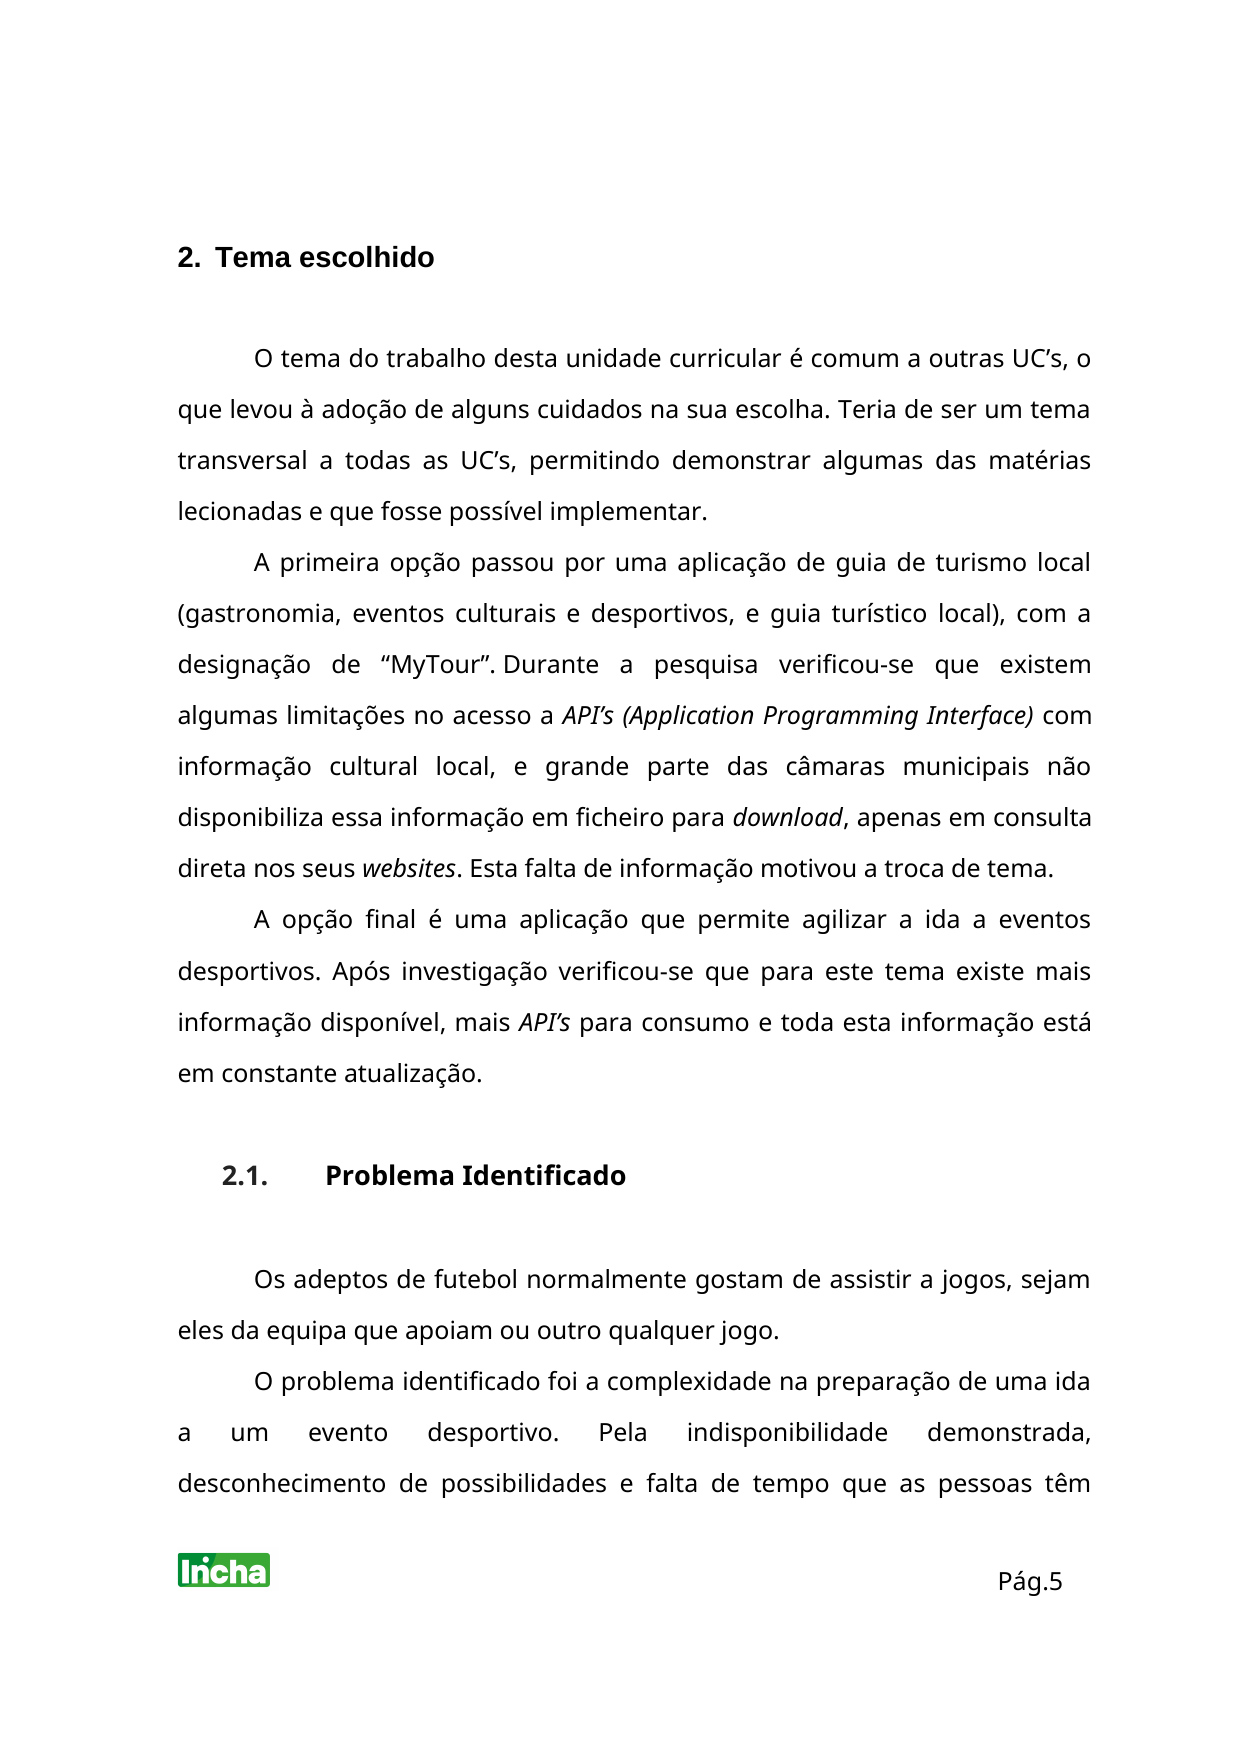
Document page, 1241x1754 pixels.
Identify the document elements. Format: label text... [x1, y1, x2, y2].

text A primeira opção passou por uma aplicação de guia de turismo local (gastronomia, eventos culturais e desportivos, e guia turístico local), com a designação de “MyTour”. Durante a pesquisa verificou-se que existem algumas limitações no acesso a API’s (Application Programming Interface) com informação cultural local, e grande parte das câmaras municipais não disponibiliza essa informação em ficheiro para download, apenas em consulta direta nos seus websites. Esta falta de informação motivou a troca de tema. [177, 545, 1092, 885]
picture [177, 1547, 279, 1591]
text O tema do trabalho desta unidade curricular é comum a outras UC’s, o que levou à adoção de alguns cuidados na sua escolha. Teria de ser um tema transversal a todas as UC’s, permitindo demonstrar algumas das matérias lecionadas e que fosse possível implementar. [177, 341, 1092, 528]
subtitle Problema Identificado [222, 1156, 1092, 1193]
text A opção final é uma aplicação que permite agilizar a ida a eventos desportivos. Após investigação verificou-se que para este tema existe mais informação disponível, mais API’s para consumo e toda esta informação está em constante atualização. [177, 902, 1092, 1089]
subtitle Tema escolhido [177, 240, 1092, 274]
text Os adeptos de futebol normalmente gostam de assistir a jogos, sejam eles da equipa que apoiam ou outro qualquer jogo. [177, 1262, 1092, 1347]
